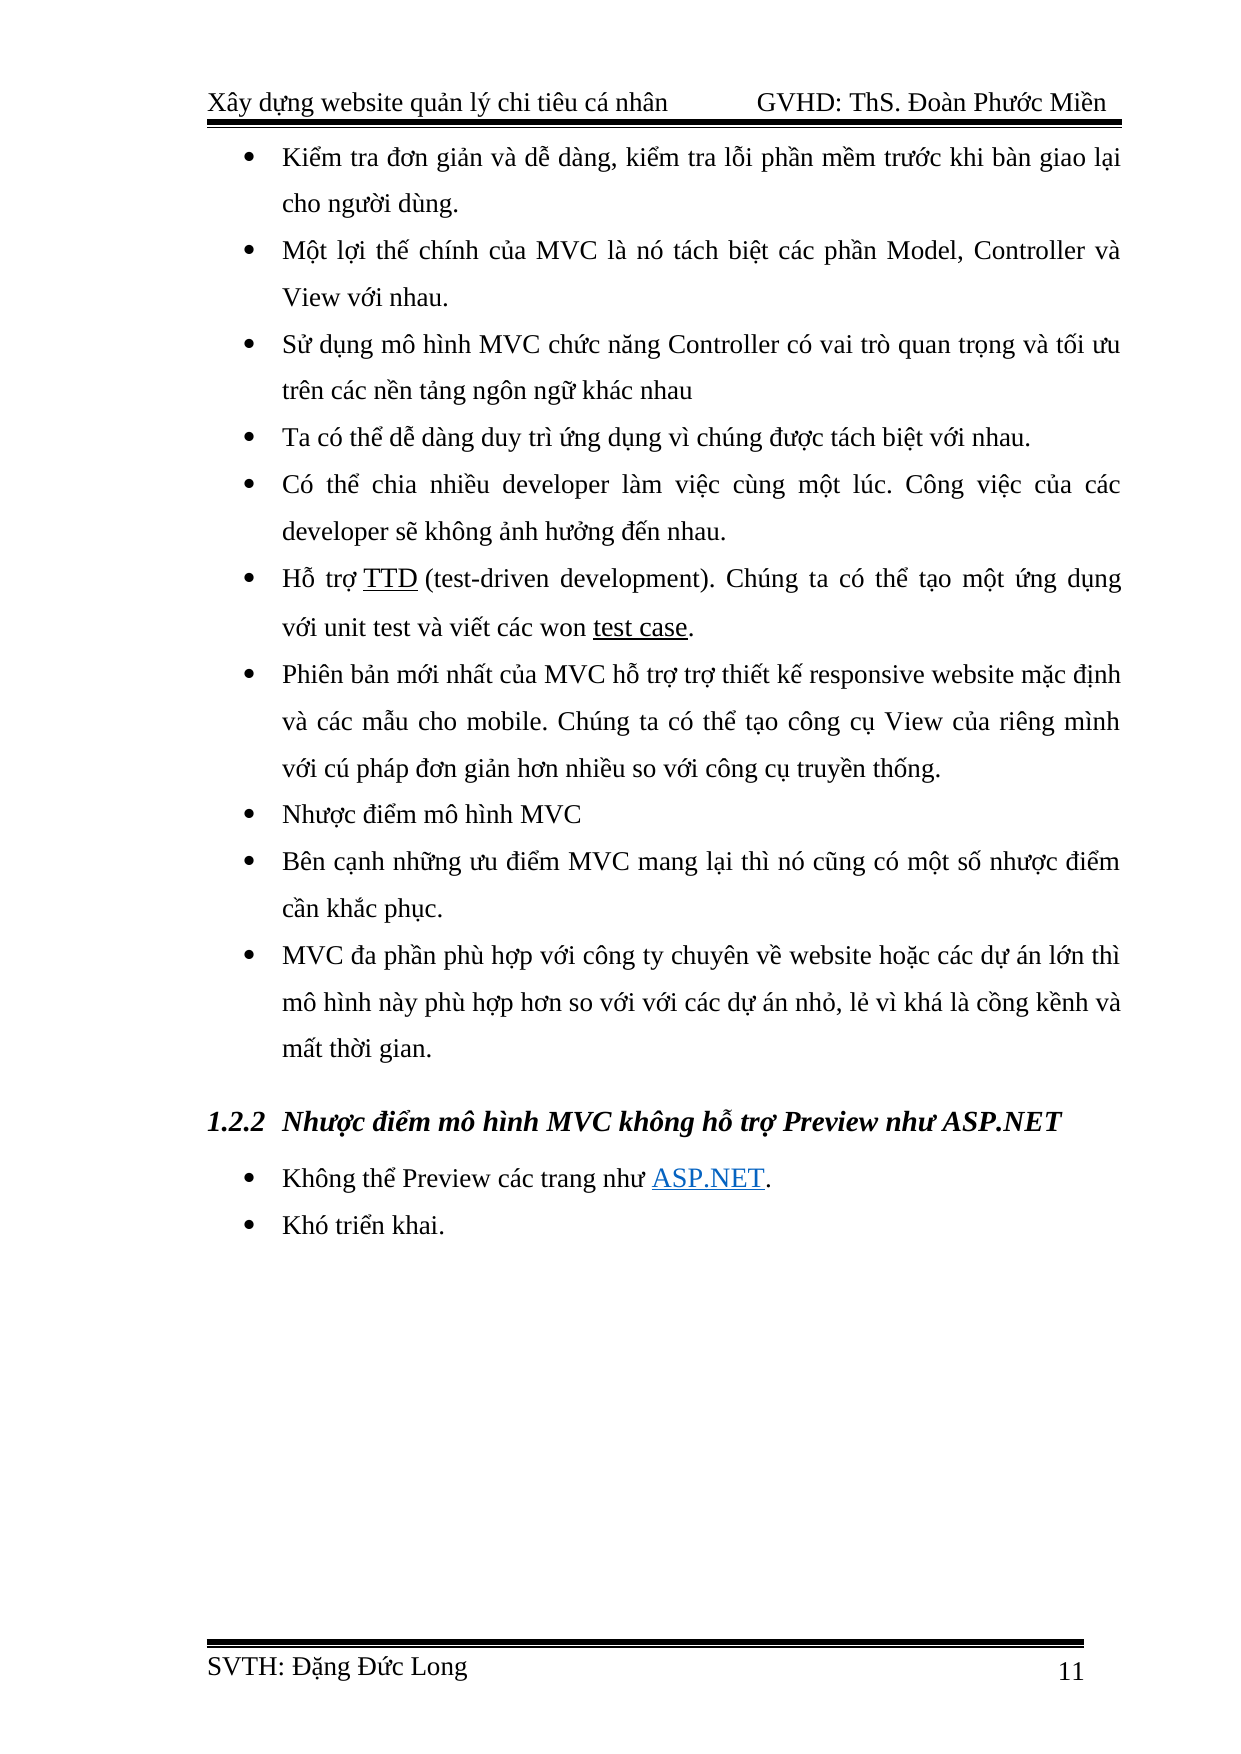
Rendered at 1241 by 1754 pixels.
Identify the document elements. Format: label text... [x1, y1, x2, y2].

list Không thể Preview các trang như ASP.NET. [244, 1161, 1122, 1193]
list Phiên bản mới nhất của MVC hỗ trợ trợ thiết kế responsive website mặc định và các mẫu cho mobile. Chúng ta có thể tạo công cụ View của riêng mình với cú pháp đơn giản hơn nhiều so với công cụ truyền thống. [244, 658, 1122, 783]
list Sử dụng mô hình MVC chức năng Controller có vai trò quan trọng và tối ưu trên các nền tảng ngôn ngữ khác nhau [244, 328, 1122, 406]
list Nhược điểm mô hình MVC [244, 799, 1122, 830]
list Có thể chia nhiều developer làm việc cùng một lúc. Công việc của các developer sẽ không ảnh hưởng đến nhau. [244, 468, 1122, 546]
list Bên cạnh những ưu điểm MVC mang lại thì nó cũng có một số nhược điểm cần khắc phục. [244, 846, 1122, 923]
subtitle Nhược điểm mô hình MVC không hỗ trợ Preview như ASP.NET [207, 1104, 1122, 1138]
list Kiểm tra đơn giản và dễ dàng, kiểm tra lỗi phần mềm trước khi bàn giao lại cho người dùng. [244, 141, 1122, 219]
list Hỗ trợ TTD (test-driven development). Chúng ta có thể tạo một ứng dụng với unit test và viết các won test case. [244, 561, 1122, 642]
list Ta có thể dễ dàng duy trì ứng dụng vì chúng được tách biệt với nhau. [244, 421, 1122, 452]
list Một lợi thế chính của MVC là nó tách biệt các phần Model, Controller và View với nhau. [244, 234, 1122, 312]
list Khó triển khai. [244, 1209, 1122, 1240]
list MVC đa phần phù hợp với công ty chuyên về website hoặc các dự án lớn thì mô hình này phù hợp hơn so với với các dự án nhỏ, lẻ vì khá là cồng kềnh và mất thời gian. [244, 939, 1122, 1063]
